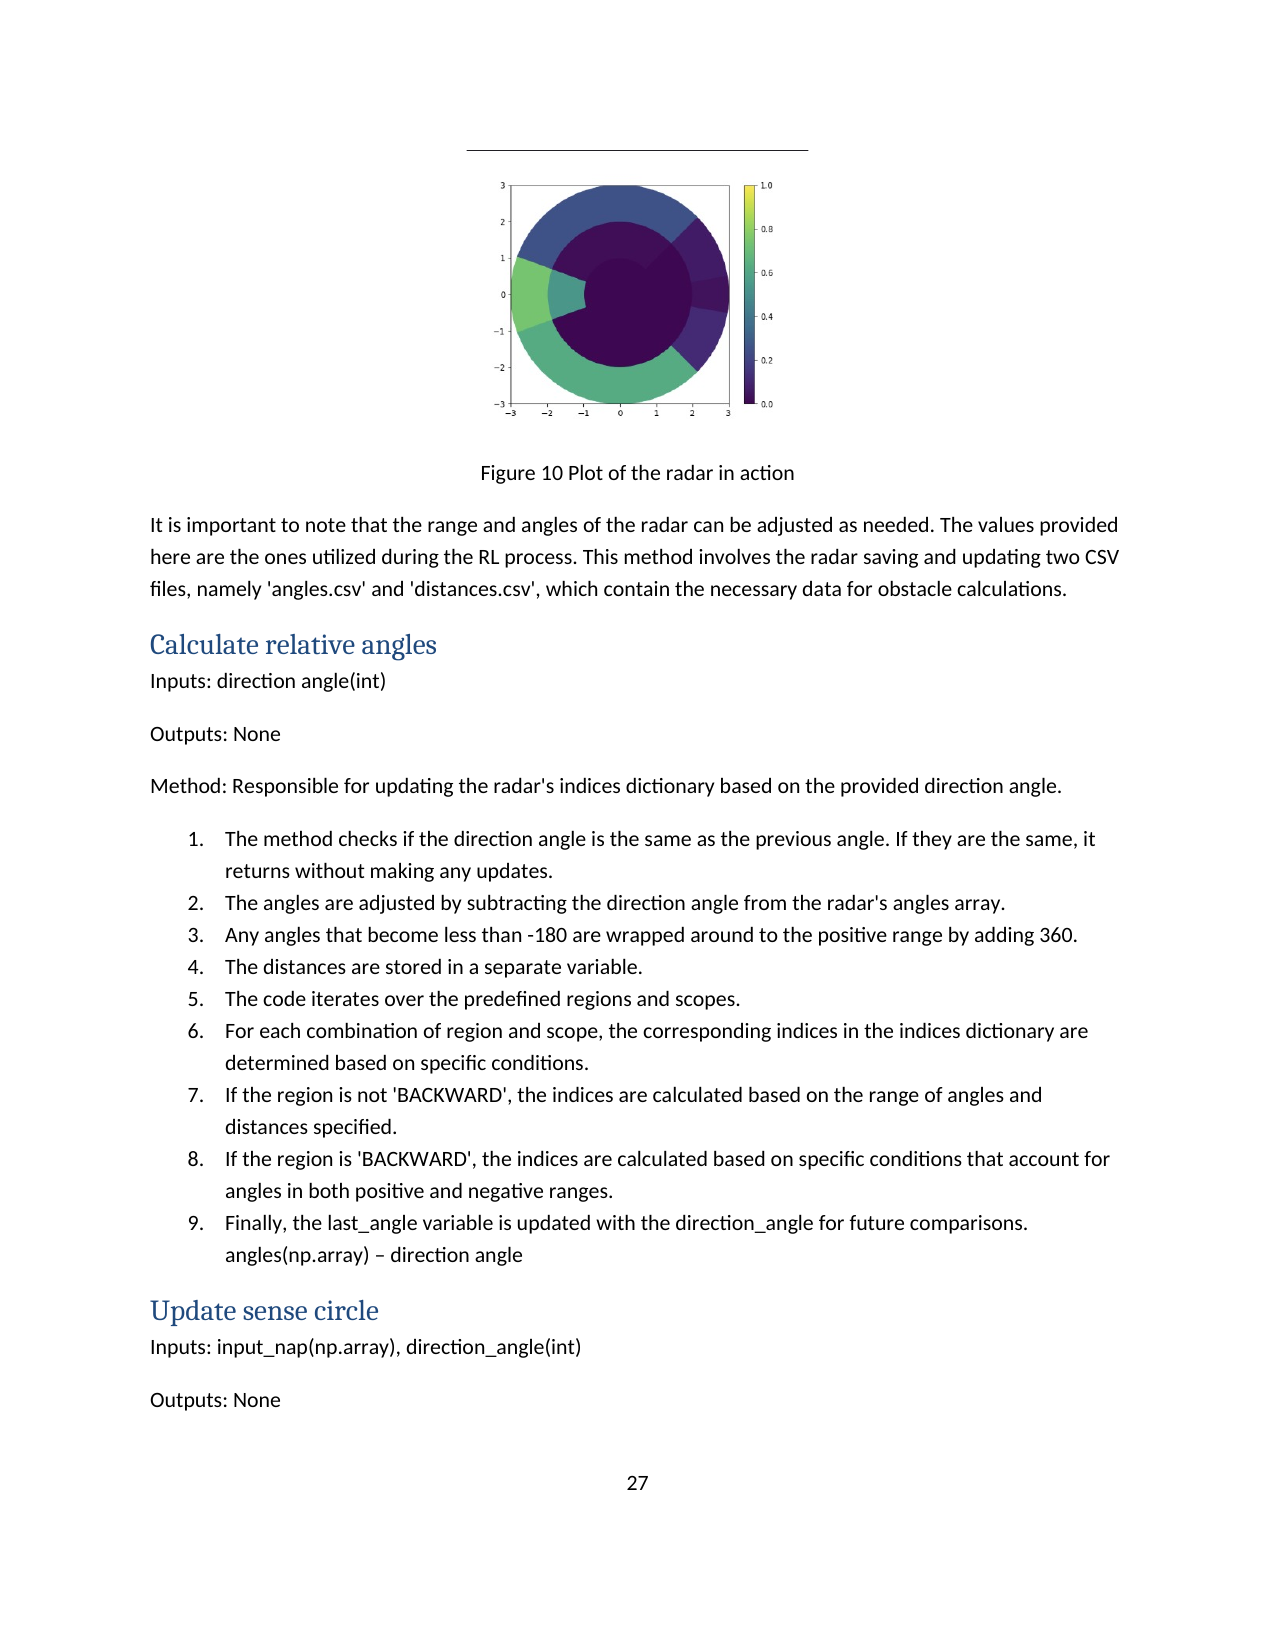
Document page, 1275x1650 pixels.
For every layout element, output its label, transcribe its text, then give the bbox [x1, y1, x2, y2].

picture [466, 150, 809, 433]
list Finally, the last_angle variable is updated with the direction_angle for future comparisons. angles(np.array) – direction angle [187, 1209, 1125, 1268]
text Update sense circle Inputs: input_nap(np.array), direction_angle(int) [150, 1294, 1125, 1359]
list The code iterates over the predefined regions and scopes. [187, 985, 1125, 1012]
list If the region is not 'BACKWARD', the indices are calculated based on the range of angles and distances specified. [187, 1081, 1125, 1140]
text Method: Responsible for updating the radar's indices dictionary based on the provided direction angle. [150, 773, 1125, 799]
list Any angles that become less than -180 are wrapped around to the positive range by adding 360. [187, 921, 1125, 948]
text Outputs: None [150, 720, 1125, 747]
list For each combination of region and scope, the corresponding indices in the indices dictionary are determined based on specific conditions. [187, 1017, 1125, 1076]
text Figure 10 Plot of the radar in action [150, 459, 1125, 485]
list The angles are adjusted by subtracting the direction angle from the radar's angles array. [187, 889, 1125, 916]
text It is important to note that the range and angles of the radar can be adjusted as needed. The values provided here are the ones utilized during the RL process. This method involves the radar saving and updating two CSV files, namely 'angles.csv' and 'distances.csv', which contain the necessary data for obstacle calculations. [150, 511, 1125, 602]
list The method checks if the direction angle is the same as the previous angle. If they are the same, it returns without making any updates. [187, 826, 1125, 884]
text Outputs: None [150, 1386, 1125, 1412]
list If the region is 'BACKWARD', the indices are calculated based on specific conditions that account for angles in both positive and negative ranges. [187, 1145, 1125, 1204]
list The distances are stored in a separate variable. [187, 953, 1125, 980]
text Calculate relative angles Inputs: direction angle(int) [150, 628, 1125, 694]
